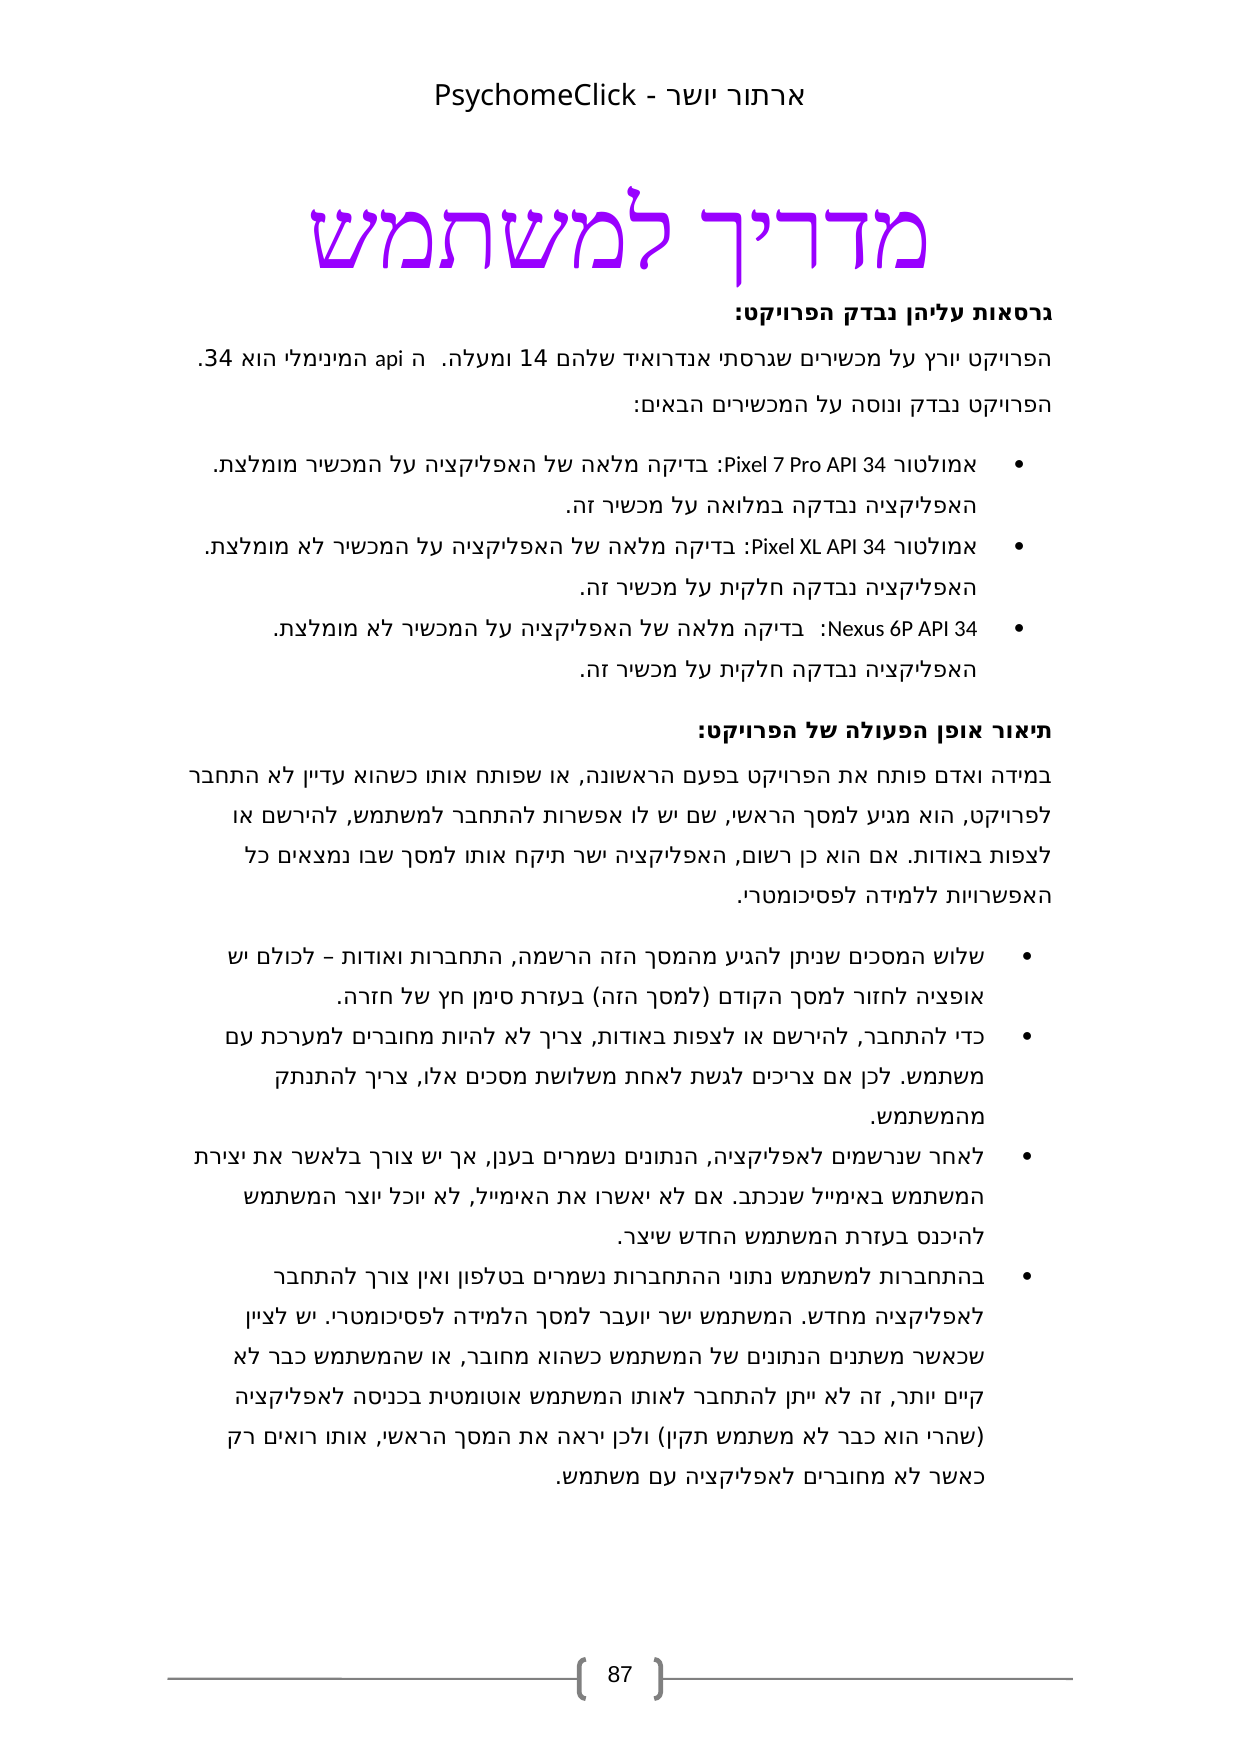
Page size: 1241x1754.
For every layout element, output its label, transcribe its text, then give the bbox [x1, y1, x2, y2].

list שלוש המסכים שניתן להגיע מהמסך הזה הרשמה, התחברות ואודות – לכולם יש אופציה לחזור למסך הקודם (למסך הזה) בעזרת סימן חץ של חזרה. [187, 943, 1023, 1010]
subtitle מדריך למשתמש [187, 175, 1053, 290]
list האפליקציה נבדקה חלקית על מכשיר זה. [187, 574, 978, 601]
list Nexus 6P API 34: בדיקה מלאה של האפליקציה על המכשיר לא מומלצת. [187, 614, 1015, 642]
text גרסאות עליהן נבדק הפרויקט: [835, 299, 1053, 326]
list בהתחברות למשתמש נתוני ההתחברות נשמרים בטלפון ואין צורך להתחבר לאפליקציה מחדש. המשתמש ישר יועבר למסך הלמידה לפסיכומטרי. יש לציין שכאשר משתנים הנתונים של המשתמש כשהוא מחובר, או שהמשתמש כבר לא קיים יותר, זה לא ייתן להתחבר לאותו המשתמש אוטומטית בכניסה לאפליקציה (שהרי הוא כבר לא משתמש תקין) ולכן יראה את המסך הראשי, אותו רואים רק כאשר לא מחוברים לאפליקציה עם משתמש. [187, 1263, 1023, 1490]
list האפליקציה נבדקה חלקית על מכשיר זה. [187, 656, 978, 683]
list כדי להתחבר, להירשם או לצפות באודות, צריך לא להיות מחוברים למערכת עם משתמש. לכן אם צריכים לגשת לאחת משלושת מסכים אלו, צריך להתנתק מהמשתמש. [187, 1023, 1023, 1130]
text גרסאות עליהן נבדק הפרויקט: [187, 299, 819, 326]
text במידה ואדם פותח את הפרויקט בפעם הראשונה, או שפותח אותו כשהוא עדיין לא התחבר לפרויקט, הוא מגיע למסך הראשי, שם יש לו אפשרות להתחבר למשתמש, להירשם או לצפות באודות. אם הוא כן רשום, האפליקציה ישר תיקח אותו למסך שבו נמצאים כל האפשרויות ללמידה לפסיכומטרי. [187, 763, 1053, 909]
text תיאור אופן הפעולה של הפרויקט: [187, 717, 1053, 744]
text הפרויקט נבדק ונוסה על המכשירים הבאים: [187, 391, 1053, 418]
list לאחר שנרשמים לאפליקציה, הנתונים נשמרים בענן, אך יש צורך בלאשר את יצירת המשתמש באימייל שנכתב. אם לא יאשרו את האימייל, לא יוכל יוצר המשתמש להיכנס בעזרת המשתמש החדש שיצר. [187, 1143, 1023, 1250]
list האפליקציה נבדקה במלואה על מכשיר זה. [187, 492, 978, 519]
list אמולטור Pixel 7 Pro API 34: בדיקה מלאה של האפליקציה על המכשיר מומלצת. [187, 450, 1015, 478]
list אמולטור Pixel XL API 34: בדיקה מלאה של האפליקציה על המכשיר לא מומלצת. [187, 532, 1015, 560]
text הפרויקט יורץ על מכשירים שגרסתי אנדרואיד שלהם 14 ומעלה. ה api המינימלי הוא 34. [187, 344, 1053, 373]
